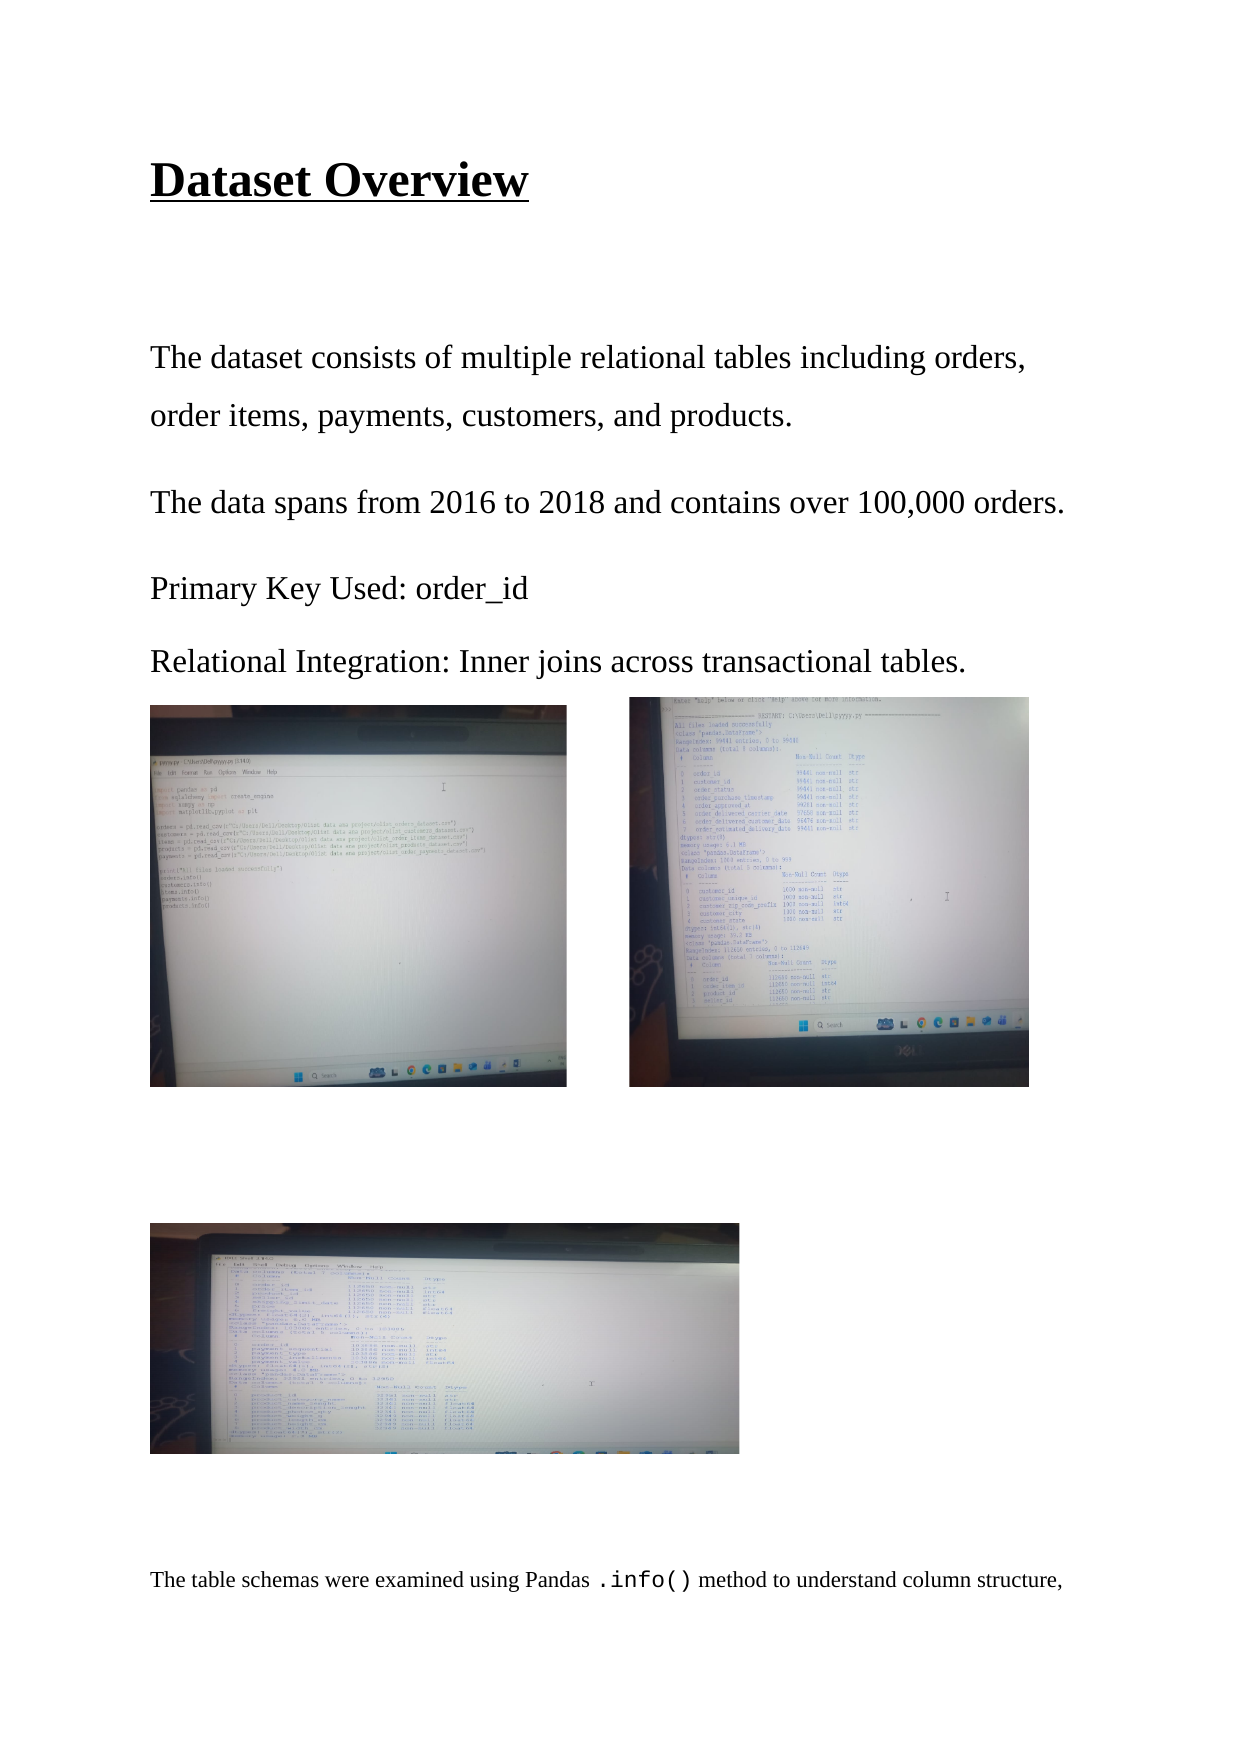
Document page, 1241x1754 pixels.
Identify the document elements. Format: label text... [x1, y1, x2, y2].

text Dataset Overview [150, 150, 1090, 207]
picture [629, 697, 1029, 1087]
picture [150, 705, 567, 1087]
text The dataset consists of multiple relational tables including orders, order items, payments, customers, and products. [150, 338, 1090, 433]
text The table schemas were examined using Pandas .info() method to understand column structure, [150, 1566, 1090, 1594]
text The data spans from 2016 to 2018 and contains over 100,000 orders. [150, 482, 1090, 520]
picture [150, 1223, 740, 1454]
